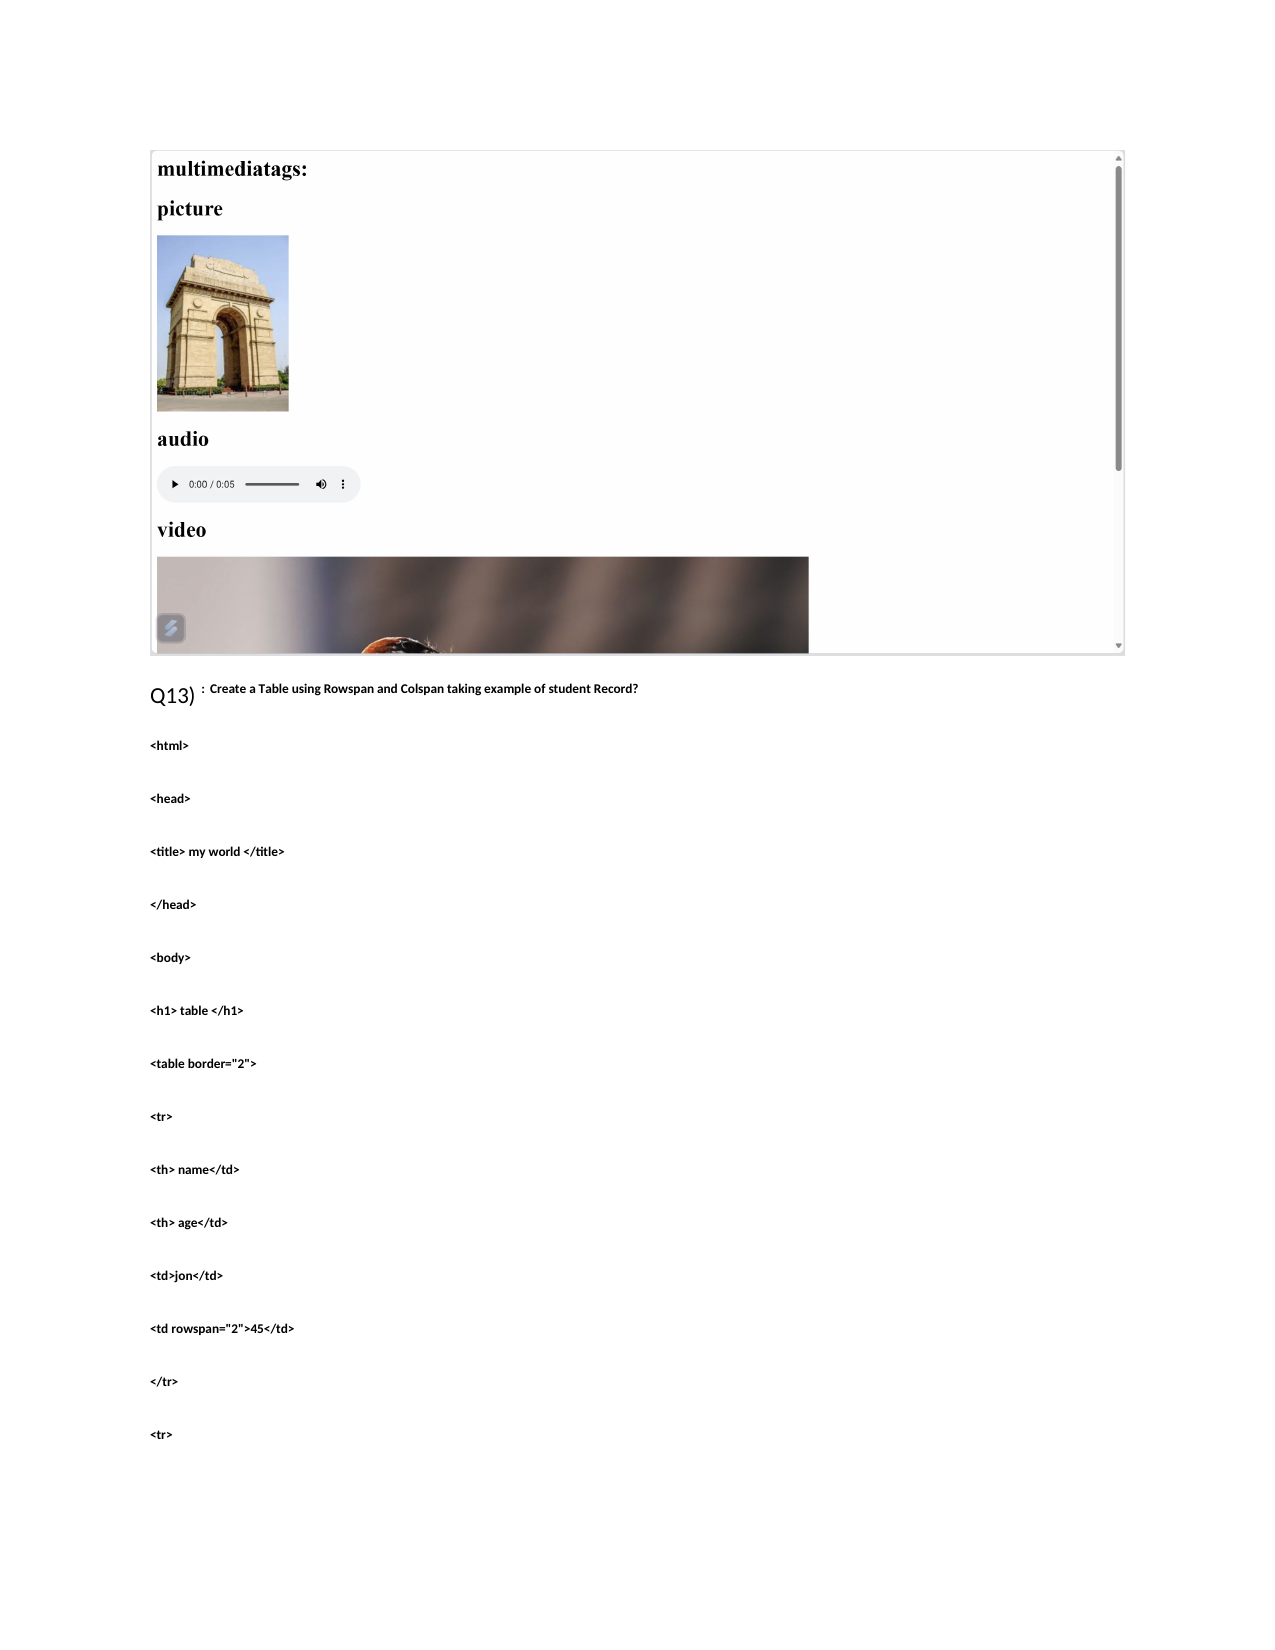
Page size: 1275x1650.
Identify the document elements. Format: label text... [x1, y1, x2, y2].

text <td>jon</td> [150, 1268, 1125, 1296]
text </head> [150, 897, 1125, 924]
text <table border="2"> [150, 1056, 1125, 1084]
text <h1> table </h1> [150, 1003, 1125, 1031]
text <th> name</td> [150, 1162, 1125, 1190]
text <title> my world </title> [150, 843, 1125, 872]
text Q13) : Create a Table using Rowspan and Colspan taking example of student Record? [150, 681, 1125, 709]
text <html> [150, 737, 1125, 766]
text <body> [150, 949, 1125, 978]
picture [150, 150, 1125, 656]
text <head> [150, 791, 1125, 818]
text <td rowspan="2">45</td> [150, 1321, 1125, 1349]
text </tr> [150, 1374, 1125, 1402]
text <th> age</td> [150, 1215, 1125, 1243]
text <tr> [150, 1109, 1125, 1137]
text <tr> [150, 1427, 1125, 1455]
